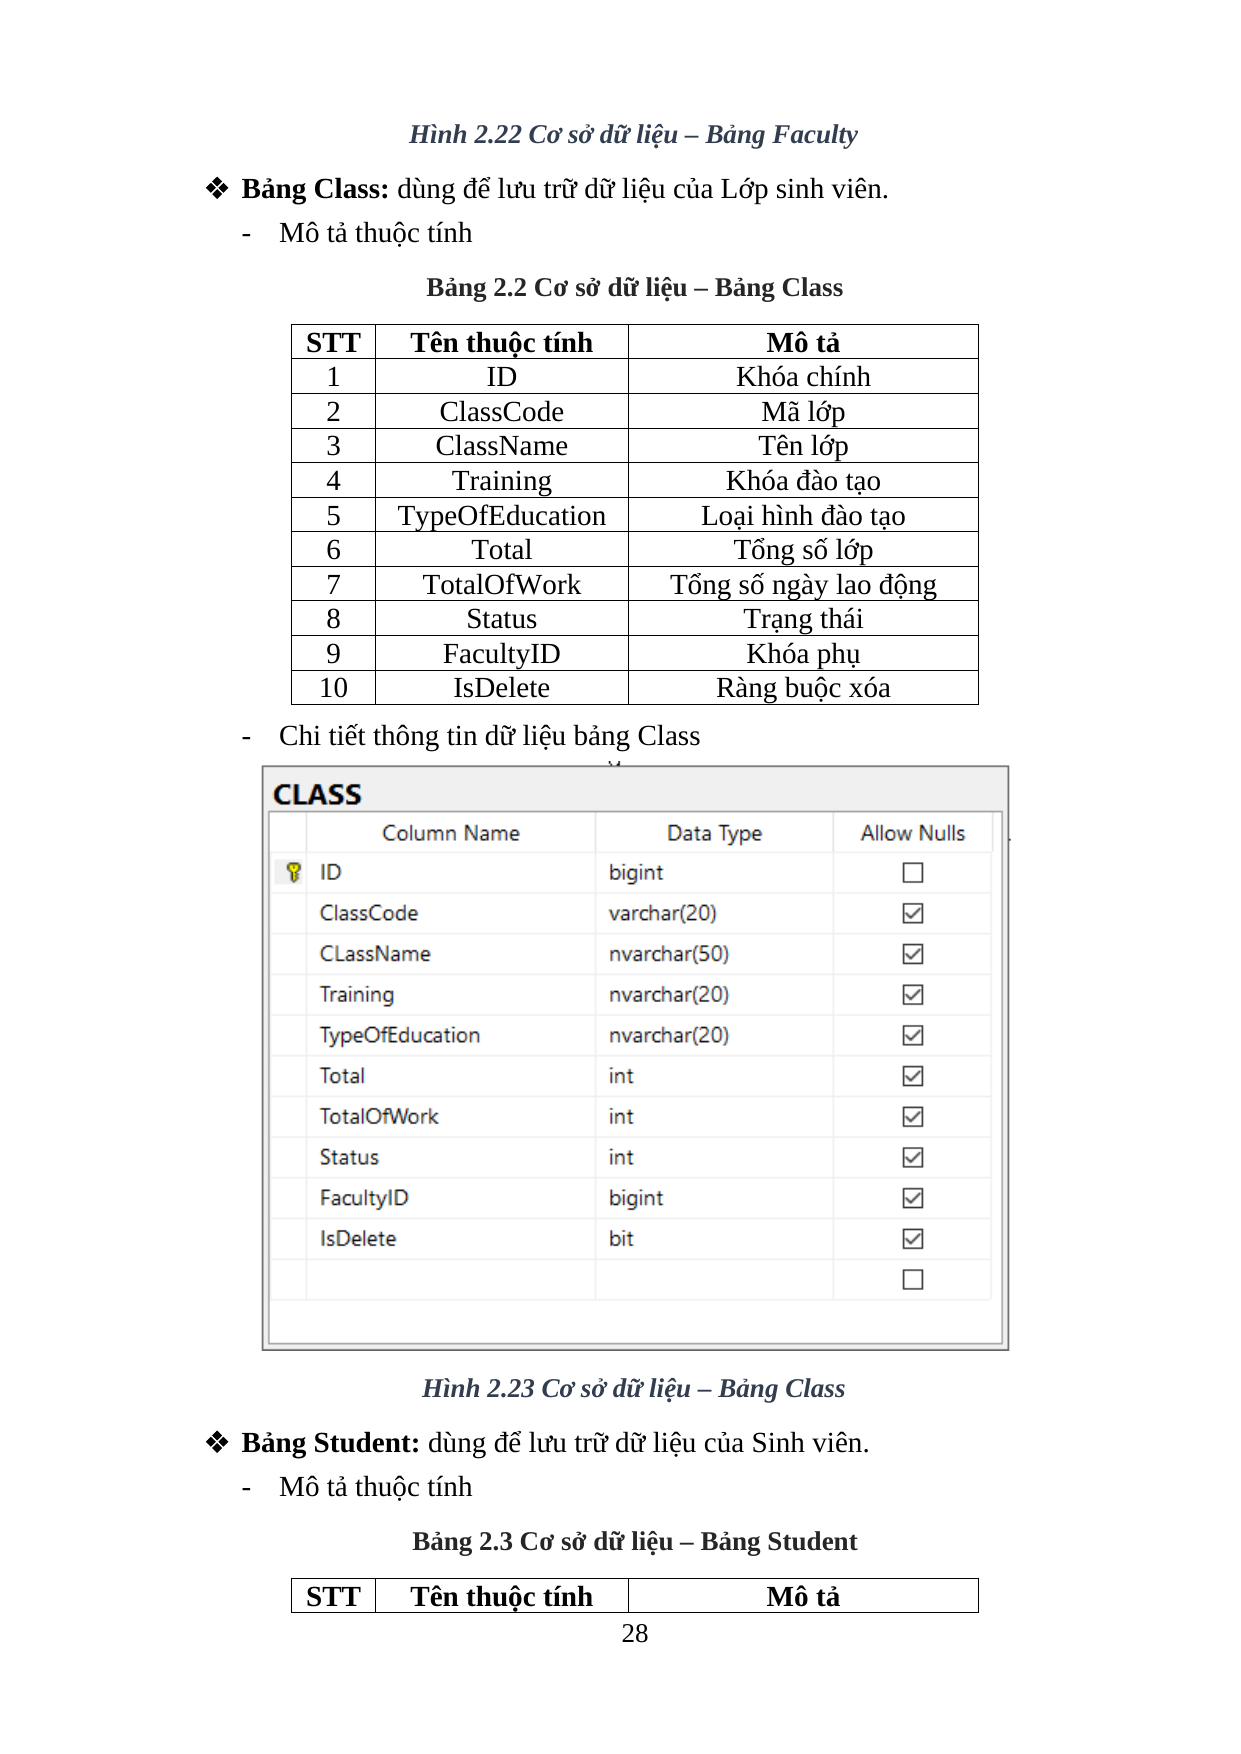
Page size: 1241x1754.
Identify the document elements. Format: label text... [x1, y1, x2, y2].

table_cell Tổng số ngày lao động [629, 567, 978, 600]
table_cell 8 [292, 601, 375, 635]
table_cell Trạng thái [629, 601, 978, 635]
table_cell 1 [292, 359, 375, 393]
list Bảng Student: dùng để lưu trữ dữ liệu của Sinh viên. [204, 1425, 1122, 1459]
table_cell Khóa đào tạo [629, 463, 978, 497]
table_cell TotalOfWork [376, 567, 628, 600]
list Chi tiết thông tin dữ liệu bảng Class [241, 718, 1122, 751]
table_cell Training [376, 463, 628, 497]
table_header Mô tả [629, 1579, 978, 1612]
table_cell Khóa chính [629, 359, 978, 393]
table_cell 4 [292, 463, 375, 497]
table_cell 9 [292, 636, 375, 669]
table_header Mô tả [629, 325, 978, 358]
text Hình 2.23 Cơ sở dữ liệu – Bảng Class [148, 1372, 1122, 1403]
table_cell IsDelete [376, 671, 628, 704]
text Bảng 2.3 Cơ sở dữ liệu – Bảng Student [148, 1525, 1122, 1556]
picture [259, 761, 1011, 1351]
table_cell ID [376, 359, 628, 393]
list Bảng Class: dùng để lưu trữ dữ liệu của Lớp sinh viên. [204, 171, 1122, 205]
table_cell ClassName [376, 429, 628, 462]
table_cell ClassCode [376, 394, 628, 427]
list Mô tả thuộc tính [241, 215, 1122, 248]
table_cell 6 [292, 532, 375, 566]
table_cell Mã lớp [629, 394, 978, 427]
table_header Tên thuộc tính [376, 325, 628, 358]
table_cell Status [376, 601, 628, 635]
table_cell 2 [292, 394, 375, 427]
table_cell Khóa phụ [629, 636, 978, 669]
table_header Tên thuộc tính [376, 1579, 628, 1612]
table_header STT [292, 325, 375, 358]
table_cell Loại hình đào tạo [629, 498, 978, 531]
table_cell Tên lớp [629, 429, 978, 462]
table_cell Total [376, 532, 628, 566]
table_cell FacultyID [376, 636, 628, 669]
table_cell Tổng số lớp [629, 532, 978, 566]
table_cell 10 [292, 671, 375, 704]
table_cell 7 [292, 567, 375, 600]
table_cell 3 [292, 429, 375, 462]
text Bảng 2.2 Cơ sở dữ liệu – Bảng Class [148, 271, 1122, 302]
list Mô tả thuộc tính [241, 1469, 1122, 1502]
table_cell Ràng buộc xóa [629, 671, 978, 704]
table_cell 5 [292, 498, 375, 531]
table_cell TypeOfEducation [376, 498, 628, 531]
text Hình 2.22 Cơ sở dữ liệu – Bảng Faculty [148, 118, 1122, 149]
table_header STT [292, 1579, 375, 1612]
